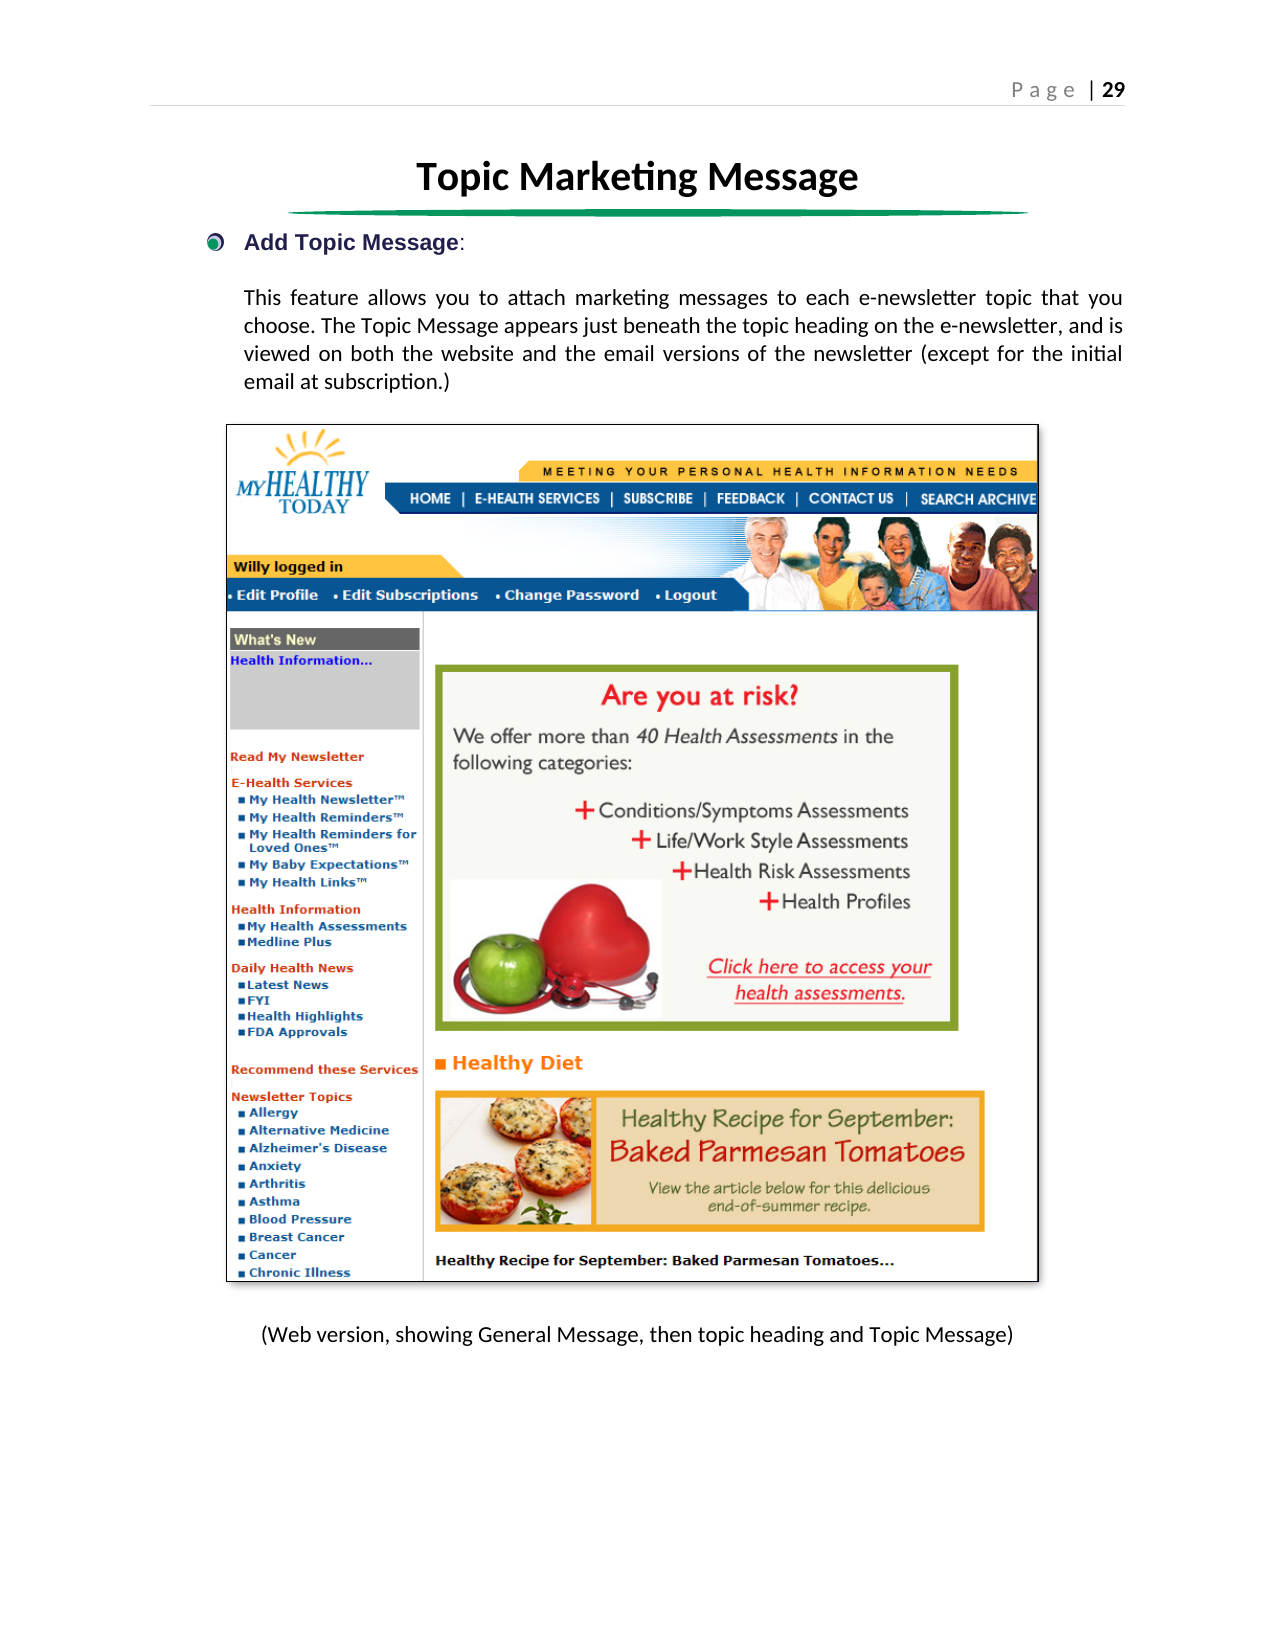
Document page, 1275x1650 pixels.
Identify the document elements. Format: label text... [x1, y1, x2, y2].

text Topic Marketing Message [150, 150, 1125, 229]
picture [207, 233, 224, 251]
text This feature allows you to attach marketing messages to each e-newsletter topic that you choose. The Topic Message appears just beneath the topic heading on the e-newsletter, and is viewed on both the website and the email versions of the newsletter (except for the initial email at subscription.) [244, 283, 1125, 395]
list Add Topic Message: [206, 229, 1125, 283]
picture [227, 425, 1038, 1281]
